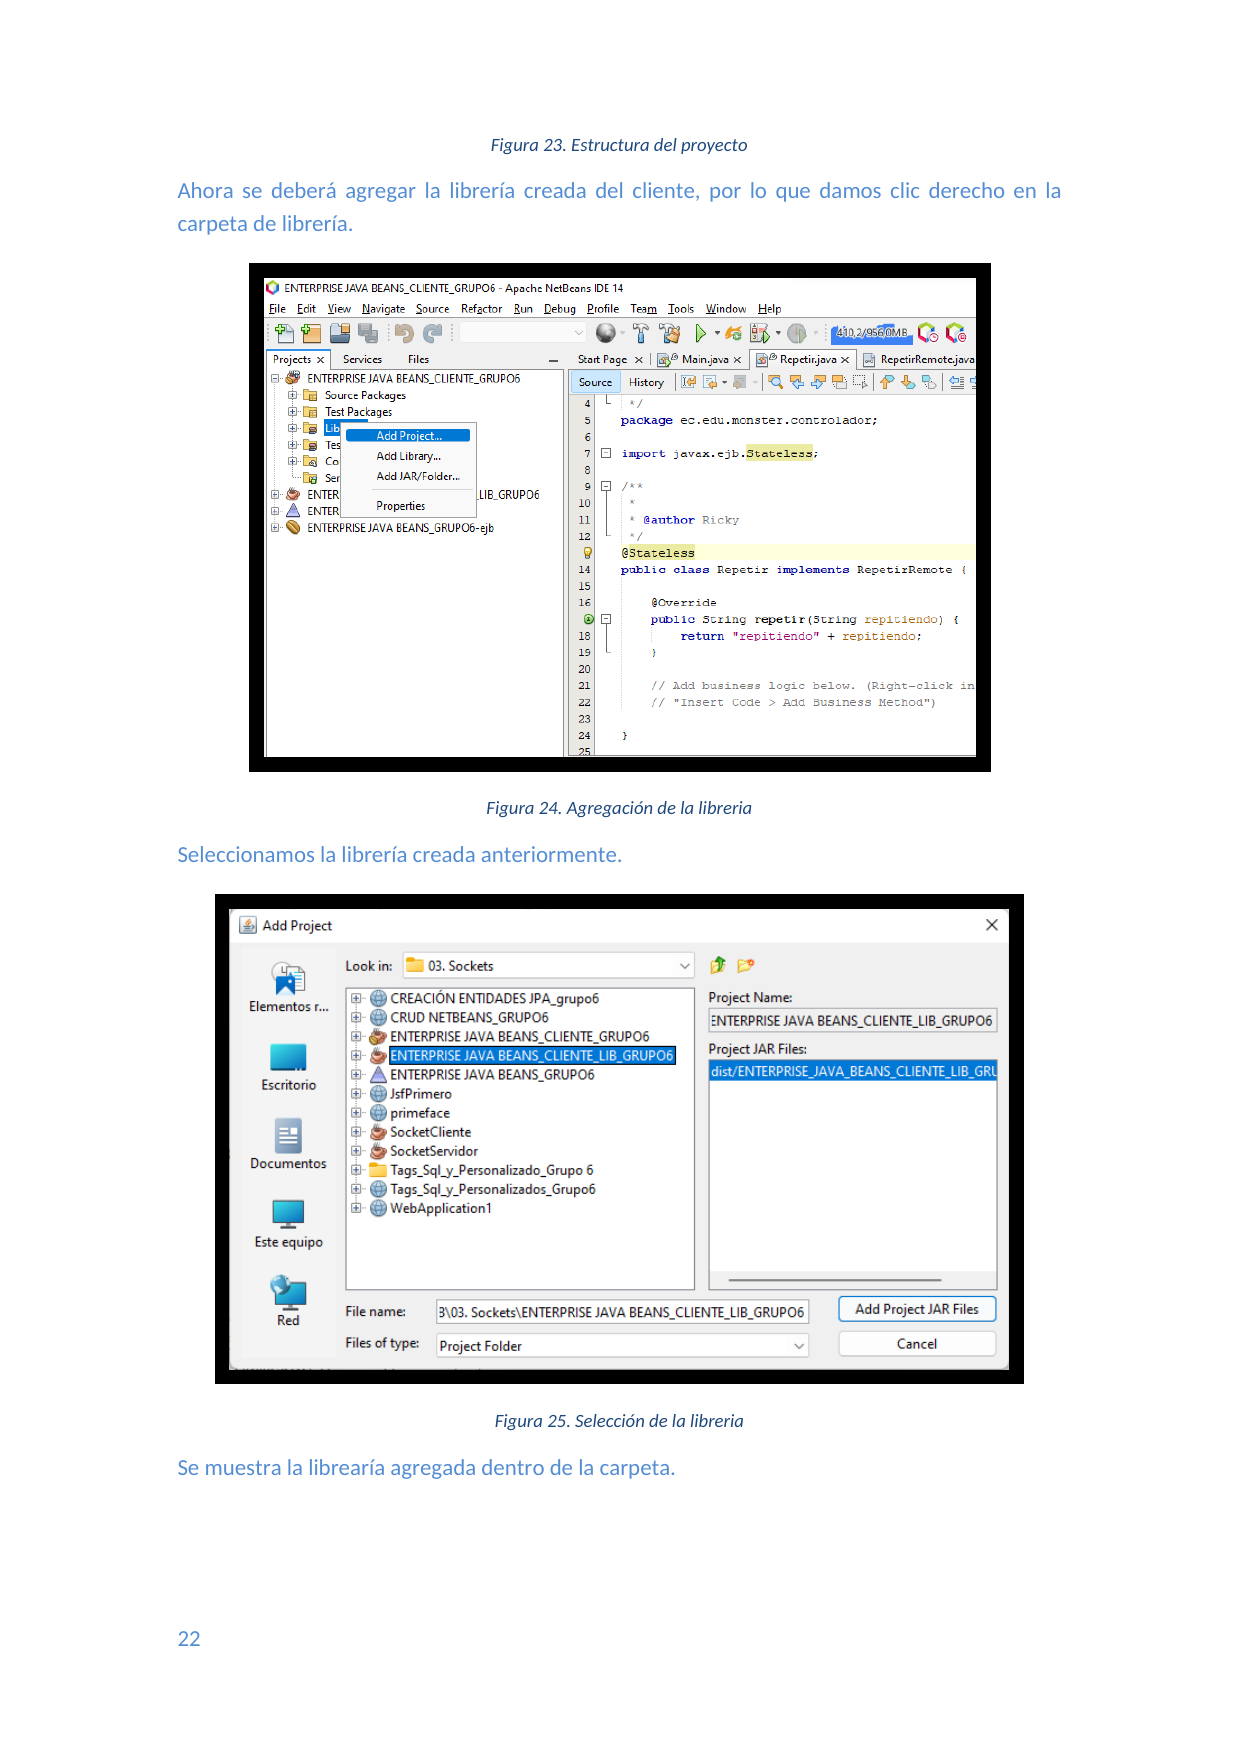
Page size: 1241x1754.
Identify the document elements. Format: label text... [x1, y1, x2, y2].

text Se muestra la librearía agregada dentro de la carpeta. [177, 1453, 1063, 1481]
picture [264, 278, 976, 757]
text Ahora se deberá agregar la librería creada del cliente, por lo que damos clic derecho en la carpeta de librería. [177, 177, 1063, 237]
text Seleccionamos la librería creada anteriormente. [177, 840, 1063, 868]
picture [229, 909, 1009, 1370]
